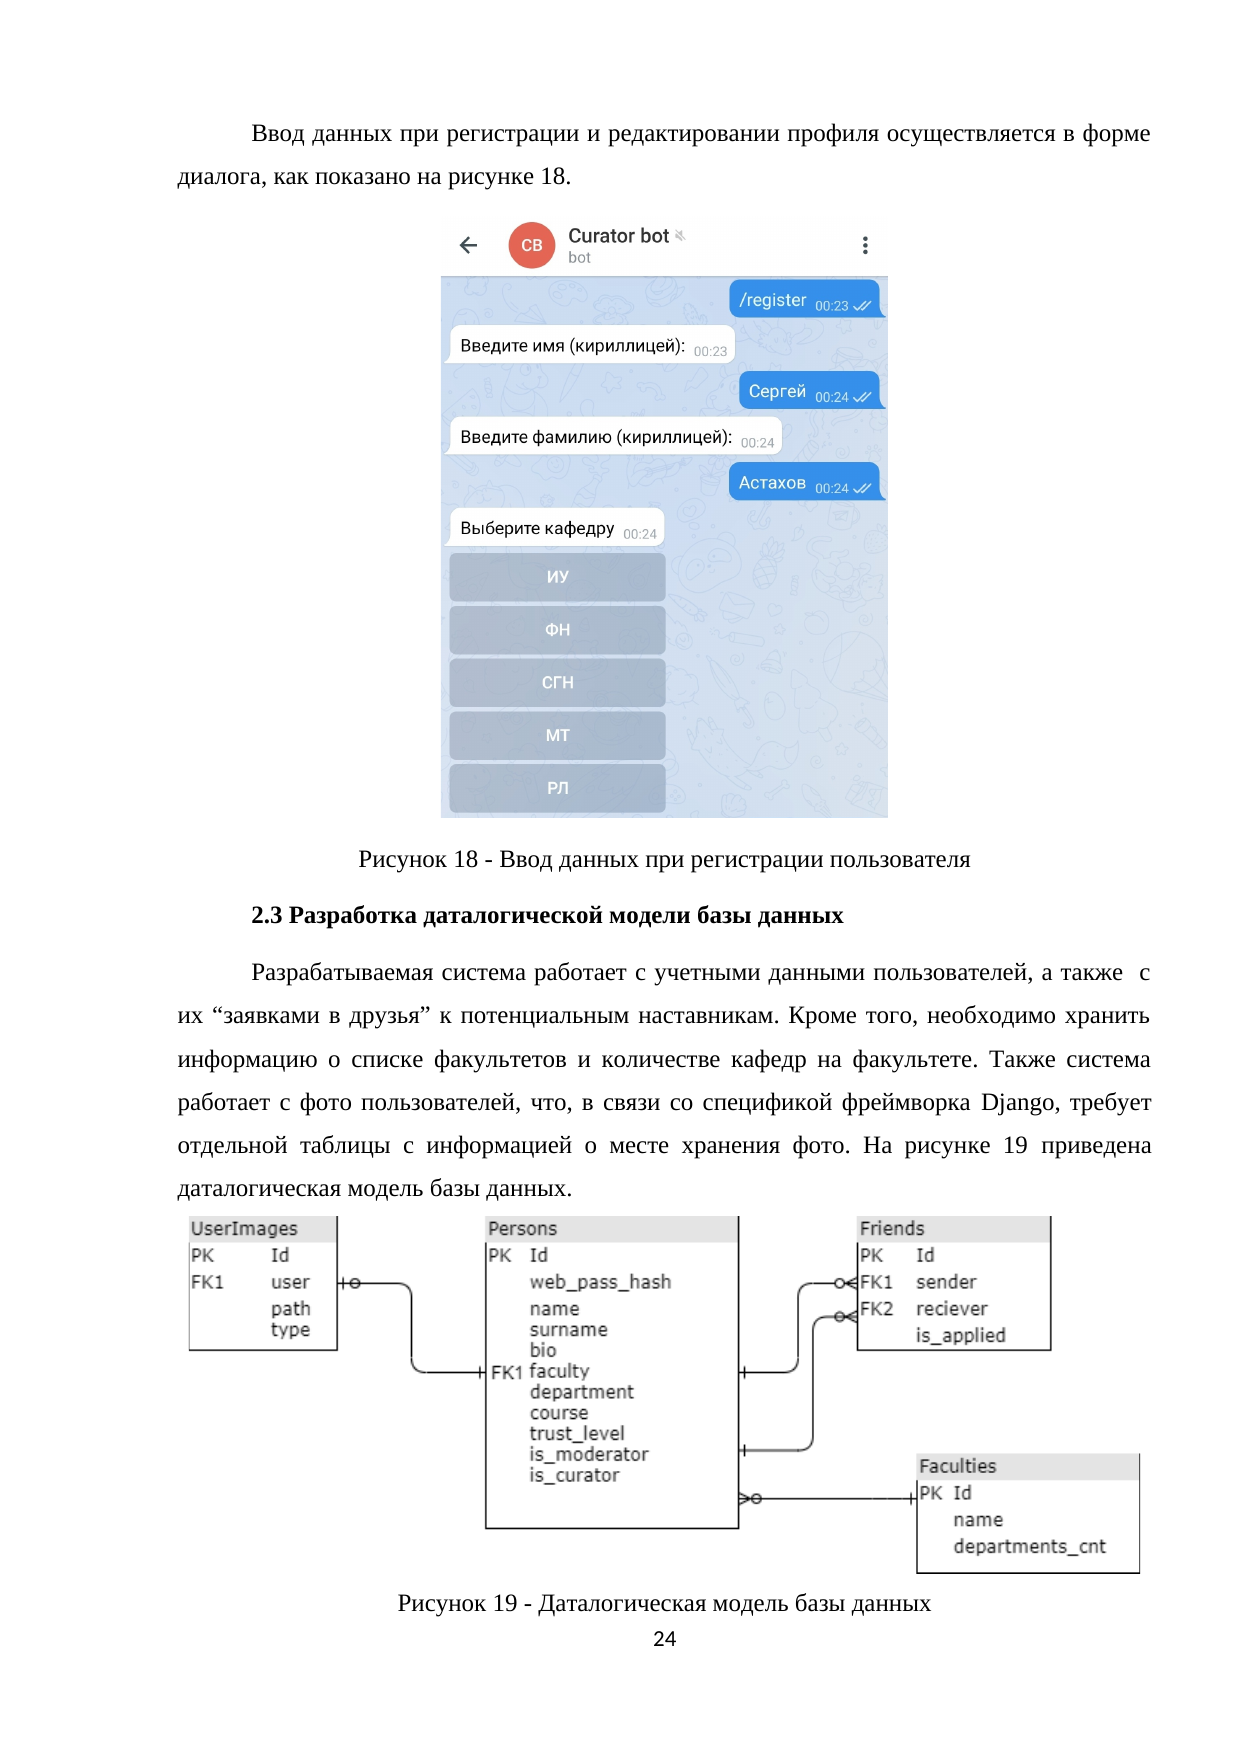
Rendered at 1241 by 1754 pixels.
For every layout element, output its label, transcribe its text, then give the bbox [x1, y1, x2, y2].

subtitle 2.3 Разработка даталогической модели базы данных [177, 900, 1152, 929]
text Ввод данных при регистрации и редактировании профиля осуществляется в форме диалога, как показано на рисунке 18. [177, 118, 1152, 190]
text Разрабатываемая система работает с учетными данными пользователей, а также с их “заявками в друзья” к потенциальным наставникам. Кроме того, необходимо хранить информацию о списке факультетов и количестве кафедр на факультете. Также система работает с фото пользователей, что, в связи со спецификой фреймворка Django, требует отдельной таблицы с информацией о месте хранения фото. На рисунке 19 приведена даталогическая модель базы данных. [177, 957, 1152, 1202]
text Рисунок 18 - Ввод данных при регистрации пользователя [177, 844, 1152, 873]
text Рисунок 19 - Даталогическая модель базы данных [177, 1588, 1152, 1617]
picture [188, 1216, 1141, 1574]
picture [440, 216, 888, 818]
